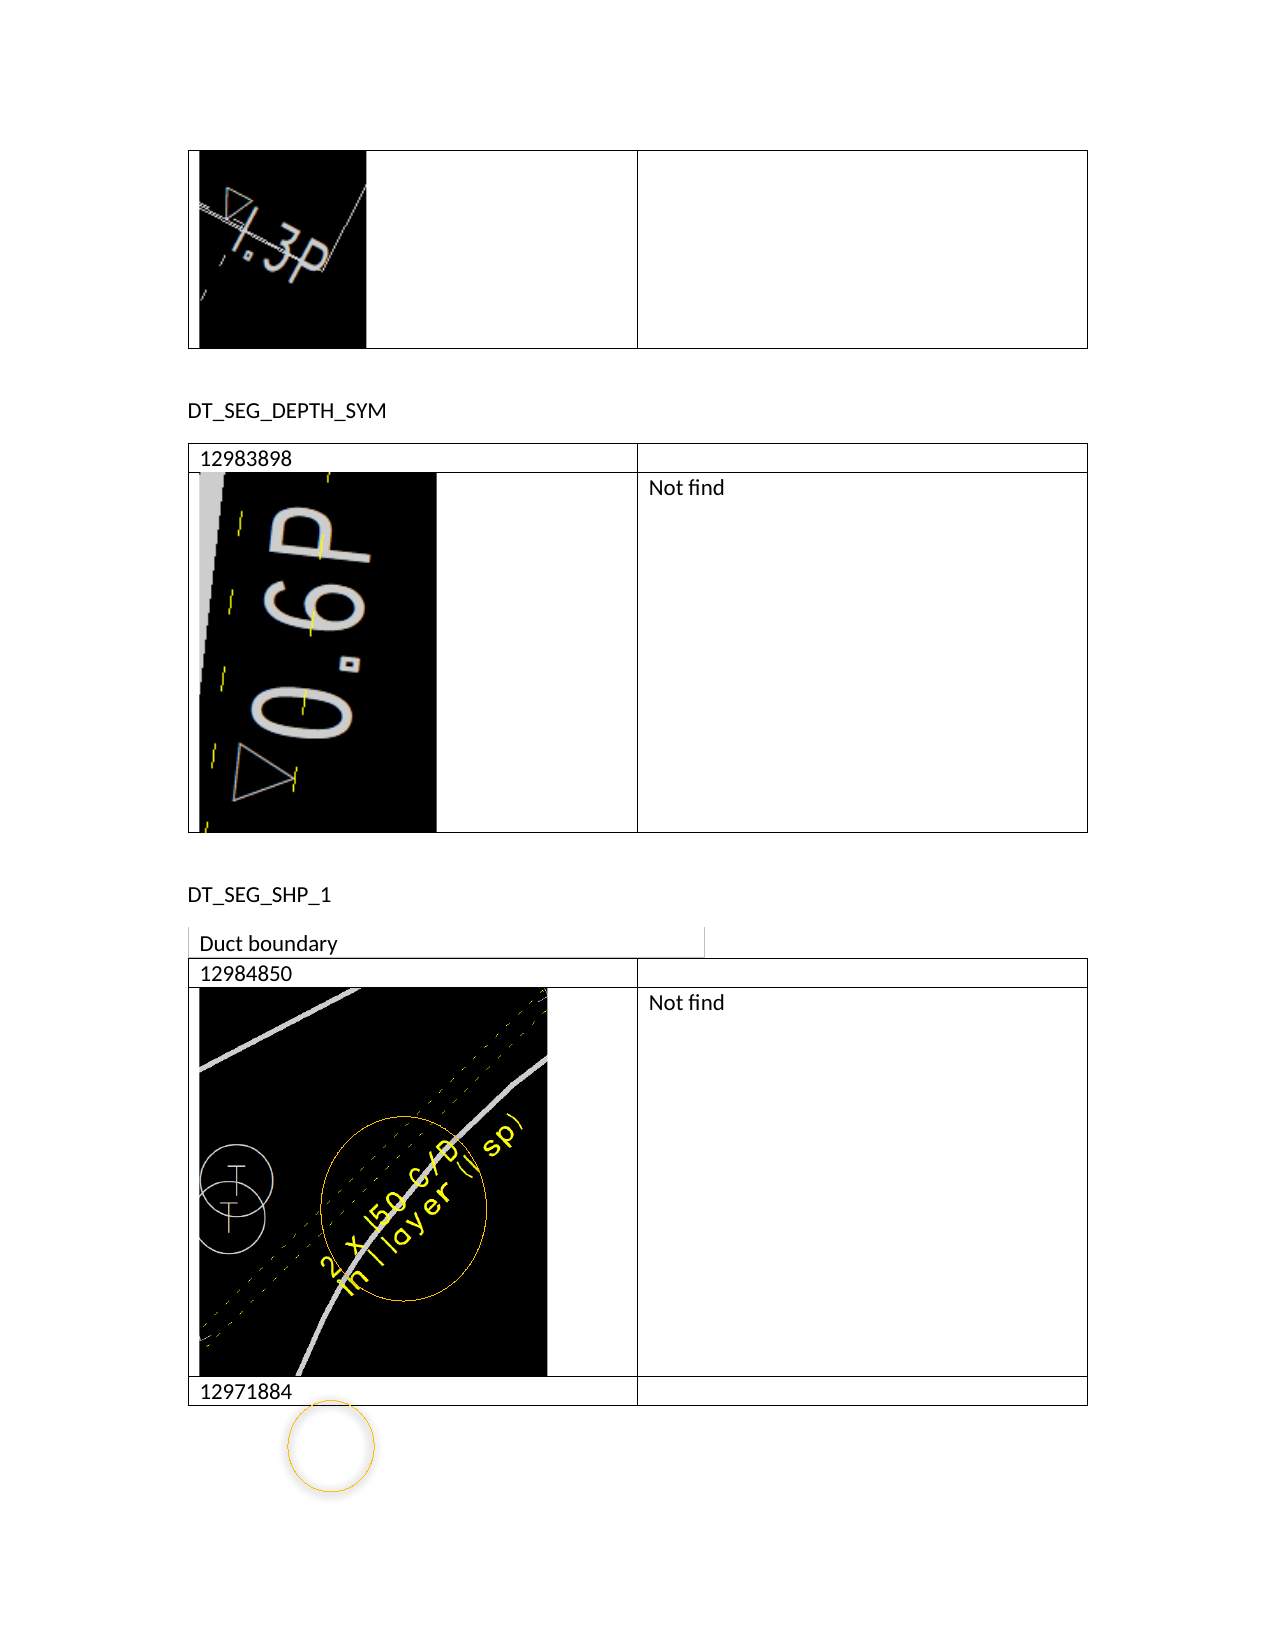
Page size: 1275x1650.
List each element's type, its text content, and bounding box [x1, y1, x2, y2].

picture [199, 151, 367, 348]
table_header [638, 444, 1087, 472]
text DT_SEG_DEPTH_SYM [187, 396, 1087, 424]
table_cell [315, 1401, 347, 1405]
table_header [638, 959, 1087, 987]
table_cell [638, 151, 1087, 348]
table_cell [189, 473, 199, 832]
table_cell [367, 151, 637, 348]
table_cell Not find [638, 988, 1087, 1376]
table_cell [189, 151, 199, 348]
table_cell Not find [638, 473, 1087, 832]
table_cell 12971884 [189, 1377, 637, 1405]
table_header Duct boundary [189, 927, 704, 957]
table_cell [189, 988, 199, 1376]
table_cell [437, 473, 637, 832]
picture [199, 472, 437, 833]
table_cell [548, 988, 637, 1376]
table_header 12983898 [189, 444, 637, 472]
table_cell [638, 1377, 1087, 1405]
text DT_SEG_SHP_1 [187, 880, 1087, 908]
picture [199, 988, 548, 1376]
table_header 12984850 [189, 959, 637, 987]
